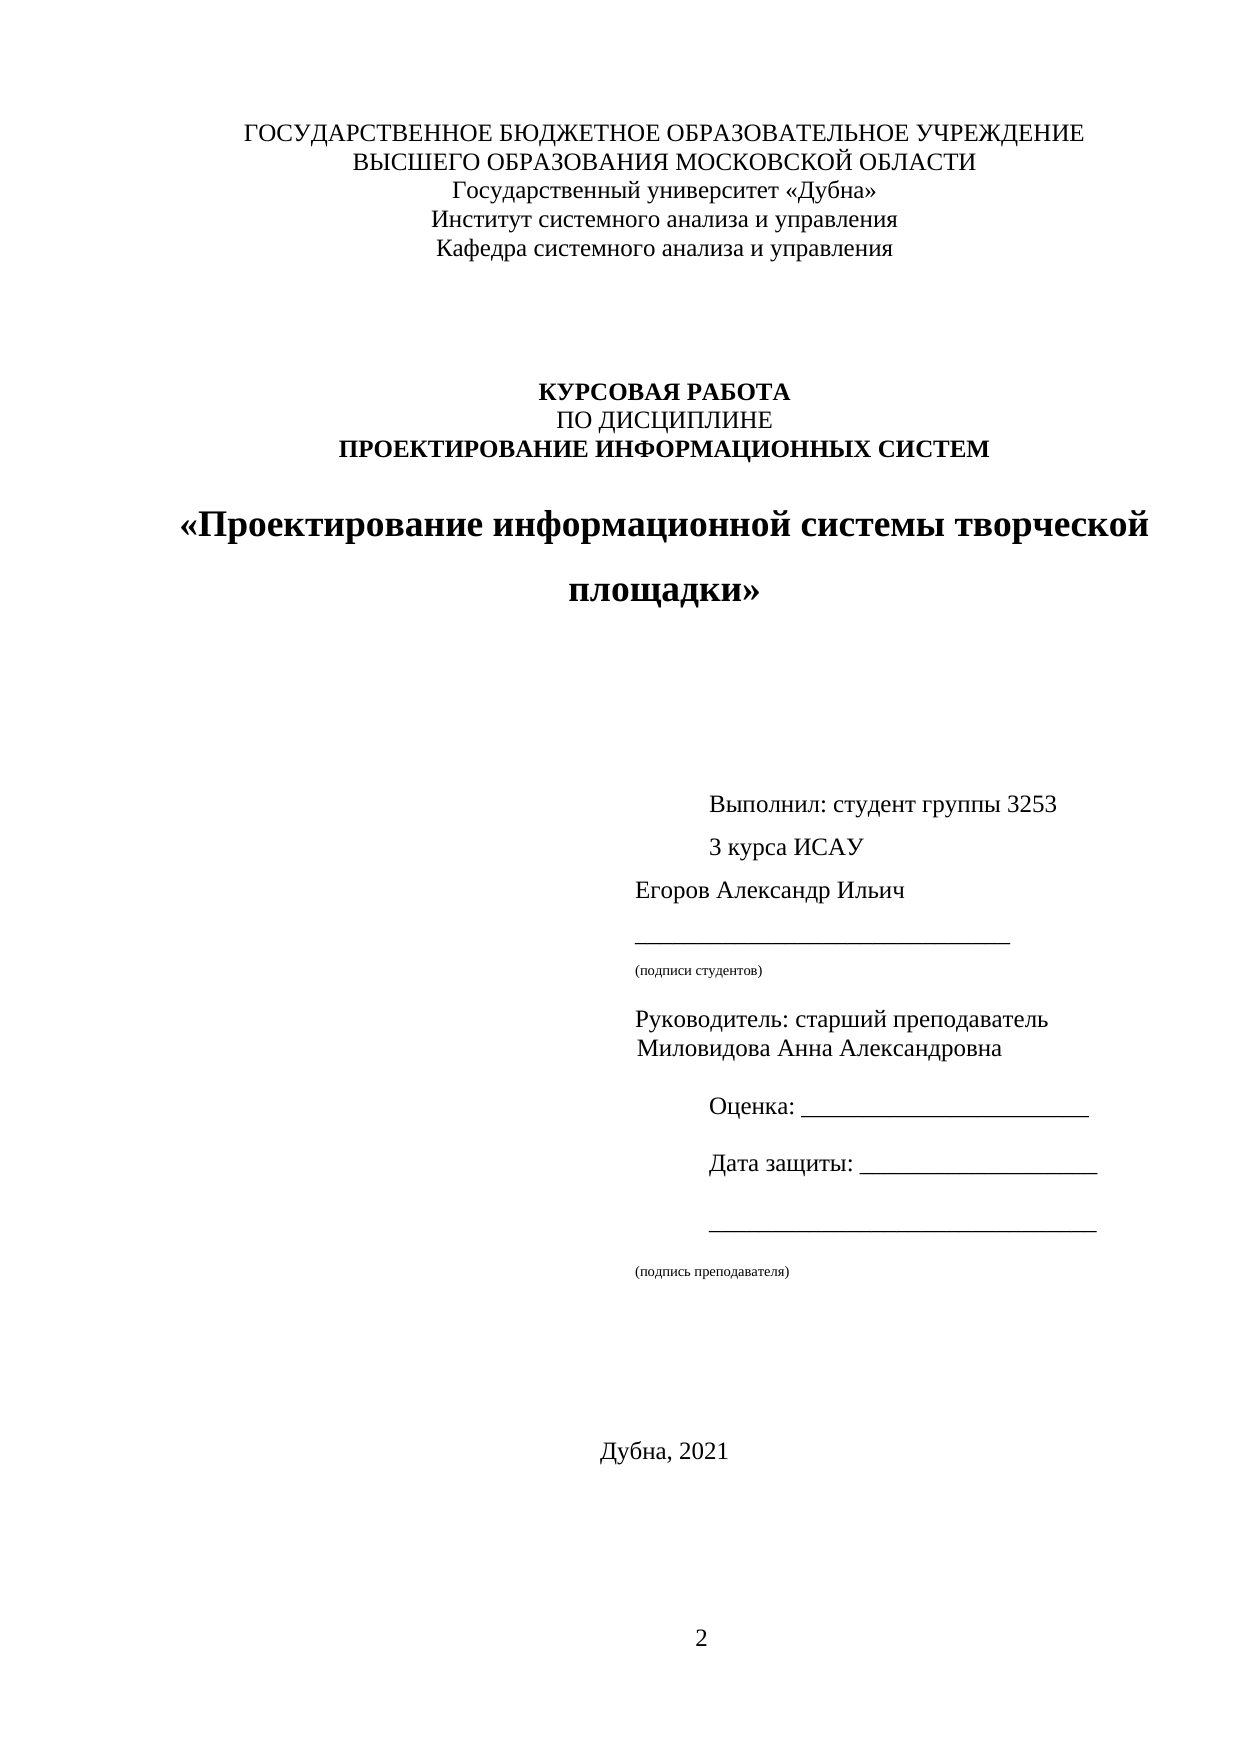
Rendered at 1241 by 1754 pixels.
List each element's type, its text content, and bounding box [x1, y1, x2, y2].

text 3 курса ИСАУ [635, 832, 1152, 861]
text «Проектирование информационной системы творческой площадки» [177, 501, 1152, 609]
text ПРОЕКТИРОВАНИЕ ИНФОРМАЦИОННЫХ СИСТЕМ [177, 434, 1152, 463]
text КУРСОВАЯ РАБОТА [177, 377, 1152, 406]
text ГОСУДАРСТВЕННОЕ БЮДЖЕТНОЕ ОБРАЗОВАТЕЛЬНОЕ УЧРЕЖДЕНИЕ [177, 118, 1152, 147]
text Оценка: _______________________ [635, 1091, 1152, 1119]
text Дата защиты: ___________________ [635, 1148, 1152, 1177]
text Государственный университет «Дубна» [177, 176, 1152, 204]
text Дубна, 2021 [177, 1436, 1152, 1464]
text Выполнил: студент группы 3253 [635, 789, 1152, 818]
text (подпись преподавателя) [635, 1263, 1019, 1292]
text Миловидова Анна Александровна [177, 1033, 1152, 1062]
text _______________________________ [635, 1206, 1152, 1234]
text ВЫСШЕГО ОБРАЗОВАНИЯ МОСКОВСКОЙ ОБЛАСТИ [177, 147, 1152, 176]
text ПО ДИСЦИПЛИНЕ [177, 406, 1152, 434]
text Егоров Александр Ильич [635, 875, 1152, 904]
text Кафедра системного анализа и управления [177, 233, 1152, 262]
text Руководитель: старший преподаватель [177, 1004, 1152, 1033]
text ______________________________ [635, 918, 1152, 947]
text (подписи студентов) [635, 961, 1019, 990]
text Институт системного анализа и управления [177, 204, 1152, 233]
